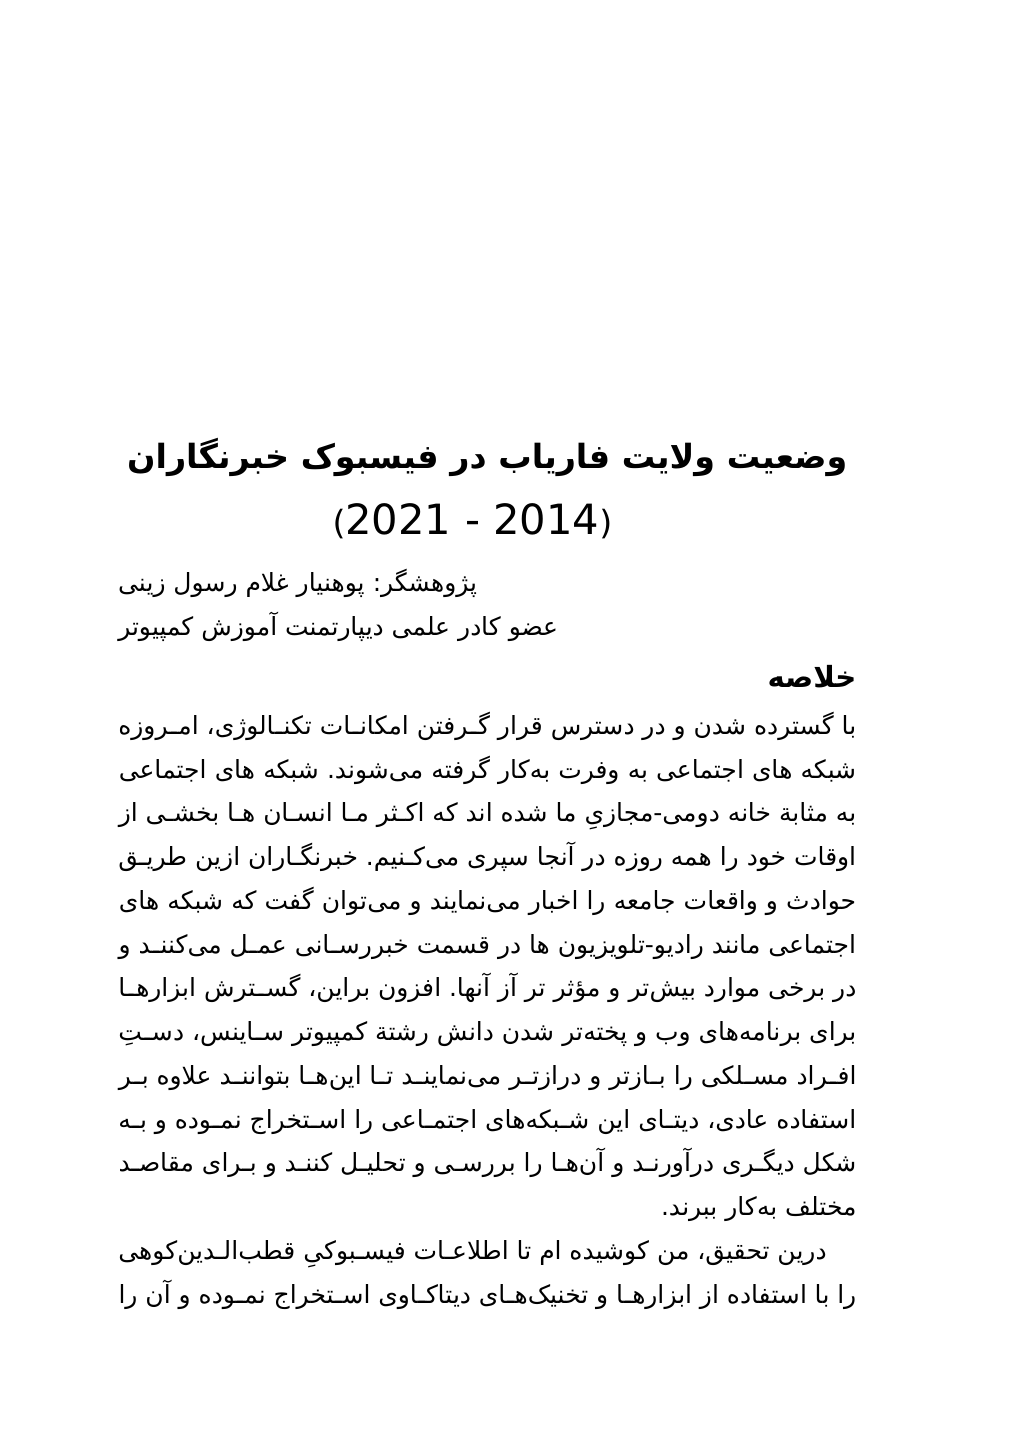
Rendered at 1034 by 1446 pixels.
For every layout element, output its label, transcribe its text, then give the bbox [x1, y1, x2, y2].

text پژوهشگر:‌ پوهنیار غلام رسول زینی [118, 568, 856, 598]
text (2014 - 2021) [118, 496, 856, 544]
text عضو کادر علمی دیپارتمنت آموزش کمپیوتر [118, 612, 856, 641]
subtitle وضعیت ولایت فاریاب در فیسبوک خبرنگاران [118, 437, 856, 476]
subtitle خلاصه [118, 660, 856, 694]
text با گسترده شدن و در دسترس قرار گرفتن امکانات تکنالوژی، امروزه شبکه های اجتماعی به وفرت به‌کار گرفته می‌شوند. شبکه های اجتماعی به مثابة خانه دومی-مجازیِ ما شده اند که اکثر ما انسان ها بخشی از اوقات خود را همه روزه در آنجا سپری می‌کنیم. خبرنگاران ازین طریق حوادث و واقعات جامعه را اخبار می‌نمایند و می‌توان گفت که شبکه های اجتماعی مانند رادیو-تلویزیون ها در قسمت خبررسانی عمل می‌کنند و در برخی موارد بیش‌تر و مؤثر تر آز آنها. افزون براین، گسترش ابزار‌ها برای برنامه‌های وب و پخته‌تر شدن دانش رشتة کمپیوتر ساینس، دستِ افراد مسلکی را بازتر و درازتر می‌نمایند تا این‌ها بتوانند علاوه بر استفاده عادی، دیتای این شبکه‌های اجتماعی را استخراج نموده و به شکل دیگری درآورند و آن‌ها را بررسی و تحلیل کنند و برای مقاصد مختلف به‌کار ببرند. [118, 711, 856, 1222]
